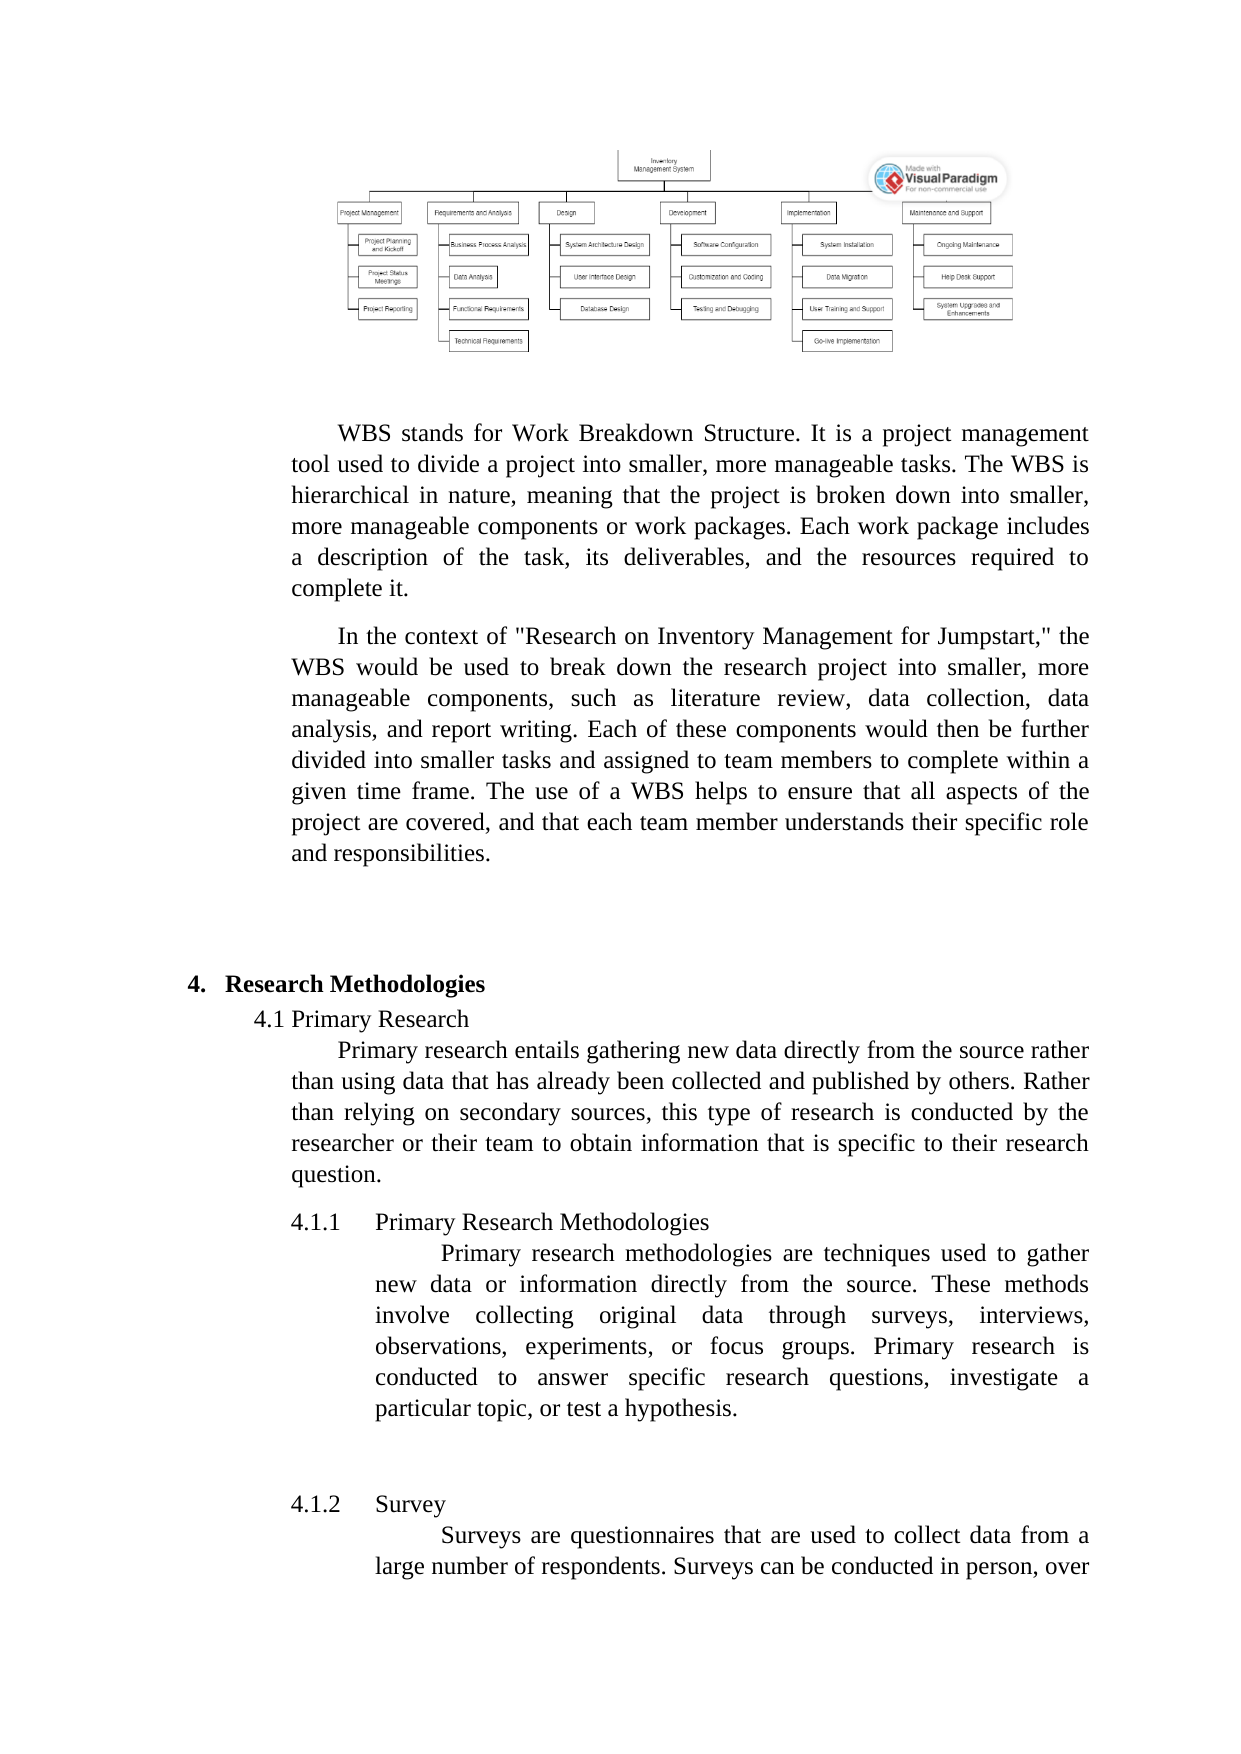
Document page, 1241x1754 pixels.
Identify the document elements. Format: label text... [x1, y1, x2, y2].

text Primary research methodologies are techniques used to gather new data or information directly from the source. These methods involve collecting original data through surveys, interviews, observations, experiments, or focus groups. Primary research is conducted to answer specific research questions, investigate a particular topic, or test a hypothesis. [375, 1238, 1090, 1422]
picture [337, 150, 1013, 352]
subtitle Primary Research [253, 1004, 1090, 1033]
subtitle Research Methodologies [187, 969, 1090, 998]
text In the context of "Research on Inventory Management for Jumpstart," the WBS would be used to break down the research project into smaller, more manageable components, such as literature review, data collection, data analysis, and report writing. Each of these components would then be further divided into smaller tasks and assigned to team members to complete within a given time frame. The use of a WBS helps to ensure that all aspects of the project are covered, and that each team member understands their specific role and responsibilities. [291, 621, 1090, 867]
subtitle Primary Research Methodologies [291, 1207, 1090, 1236]
text WBS stands for Work Breakdown Structure. It is a project management tool used to divide a project into smaller, more manageable tasks. The WBS is hierarchical in nature, meaning that the project is broken down into smaller, more manageable components or work packages. Each work package includes a description of the task, its deliverables, and the resources required to complete it. [291, 418, 1090, 602]
subtitle Survey [291, 1489, 1090, 1518]
text Primary research entails gathering new data directly from the source rather than using data that has already been collected and published by others. Rather than relying on secondary sources, this type of research is conducted by the researcher or their team to obtain information that is specific to their research question. [291, 1035, 1090, 1188]
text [375, 1520, 1090, 1580]
